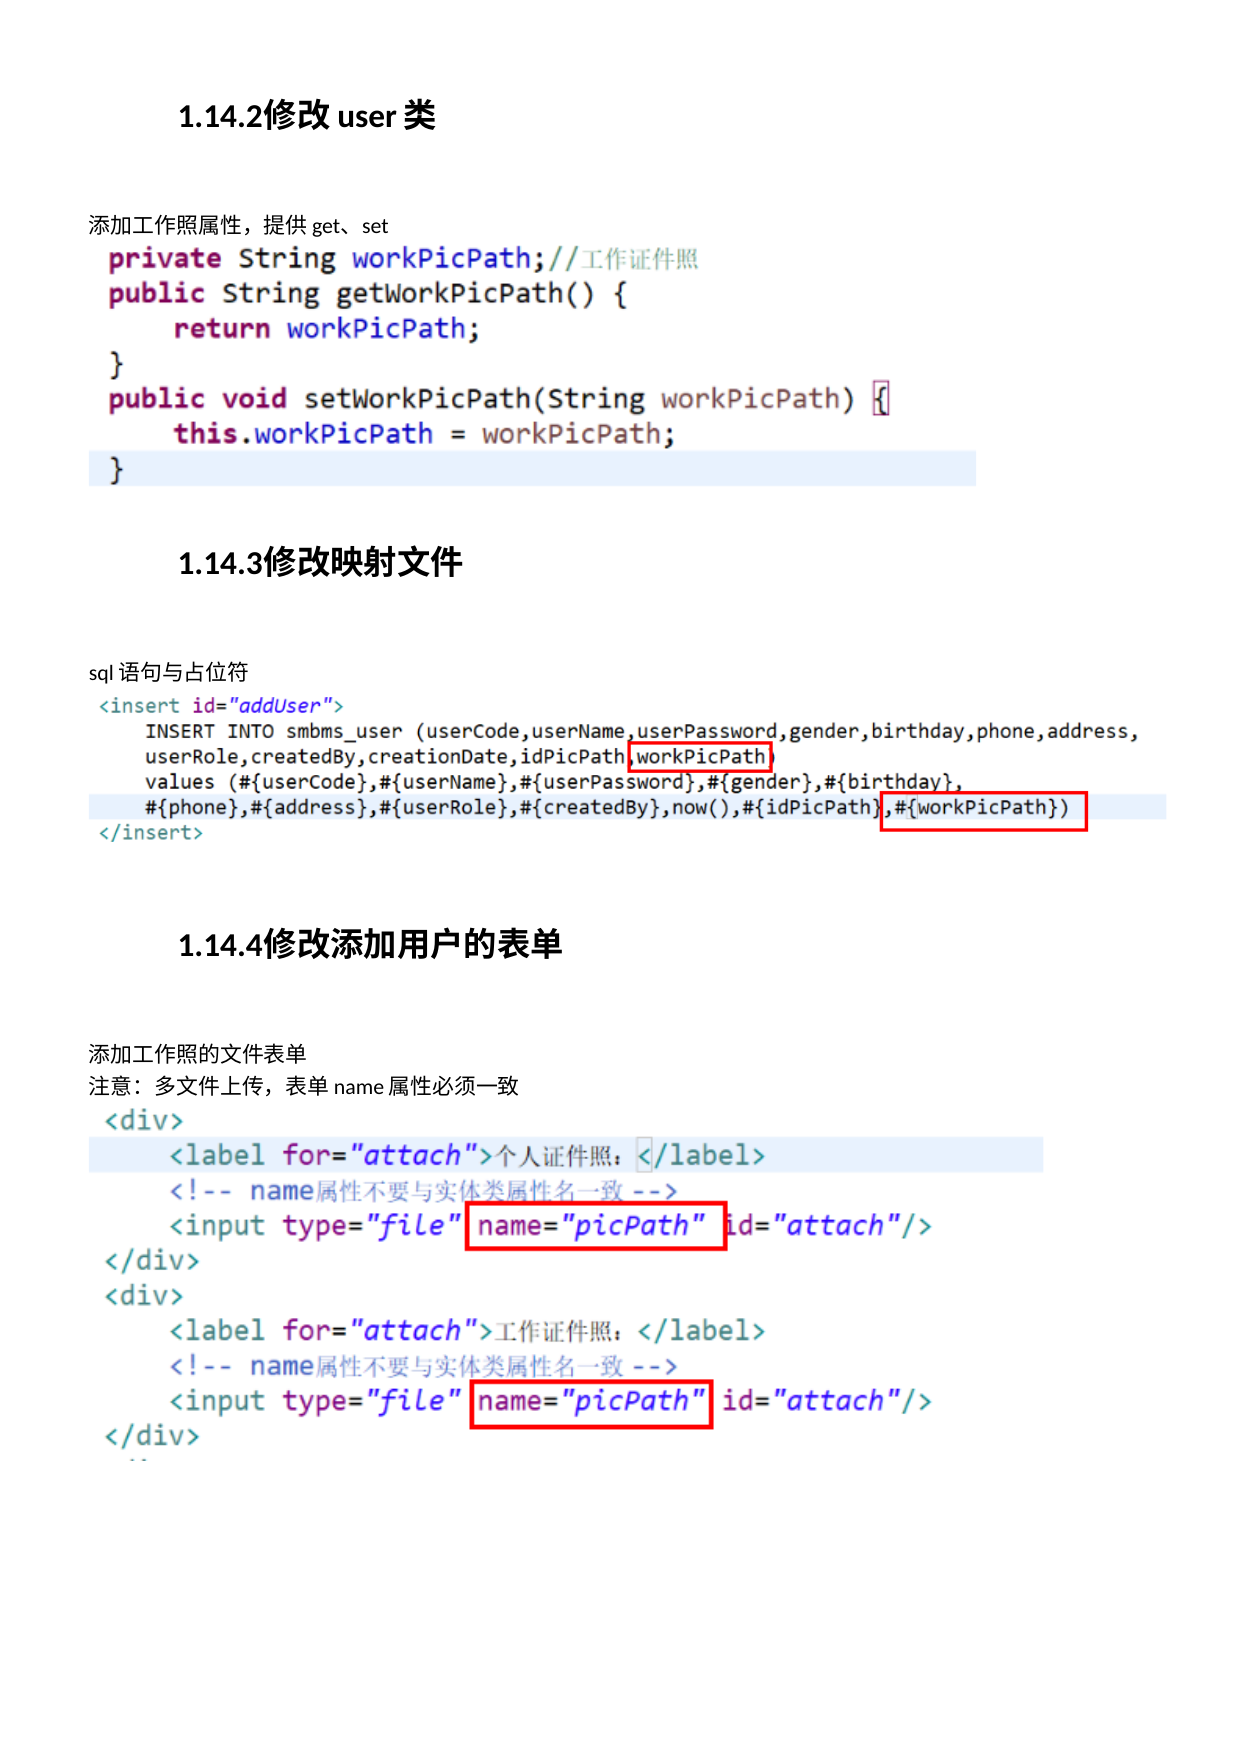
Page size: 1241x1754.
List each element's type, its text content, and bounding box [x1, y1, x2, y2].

subtitle 修改user类 [177, 81, 1167, 146]
text 注意：多文件上传，表单name属性必须一致 [89, 1069, 1167, 1101]
picture [88, 240, 977, 491]
subtitle 修改添加用户的表单 [177, 909, 1167, 974]
picture [88, 1101, 1044, 1461]
subtitle 修改映射文件 [177, 527, 1167, 592]
text 添加工作照的文件表单 [89, 1036, 1167, 1069]
text sql语句与占位符 [89, 655, 1167, 687]
picture [88, 687, 1167, 868]
text 添加工作照属性，提供get、set [89, 208, 1167, 240]
